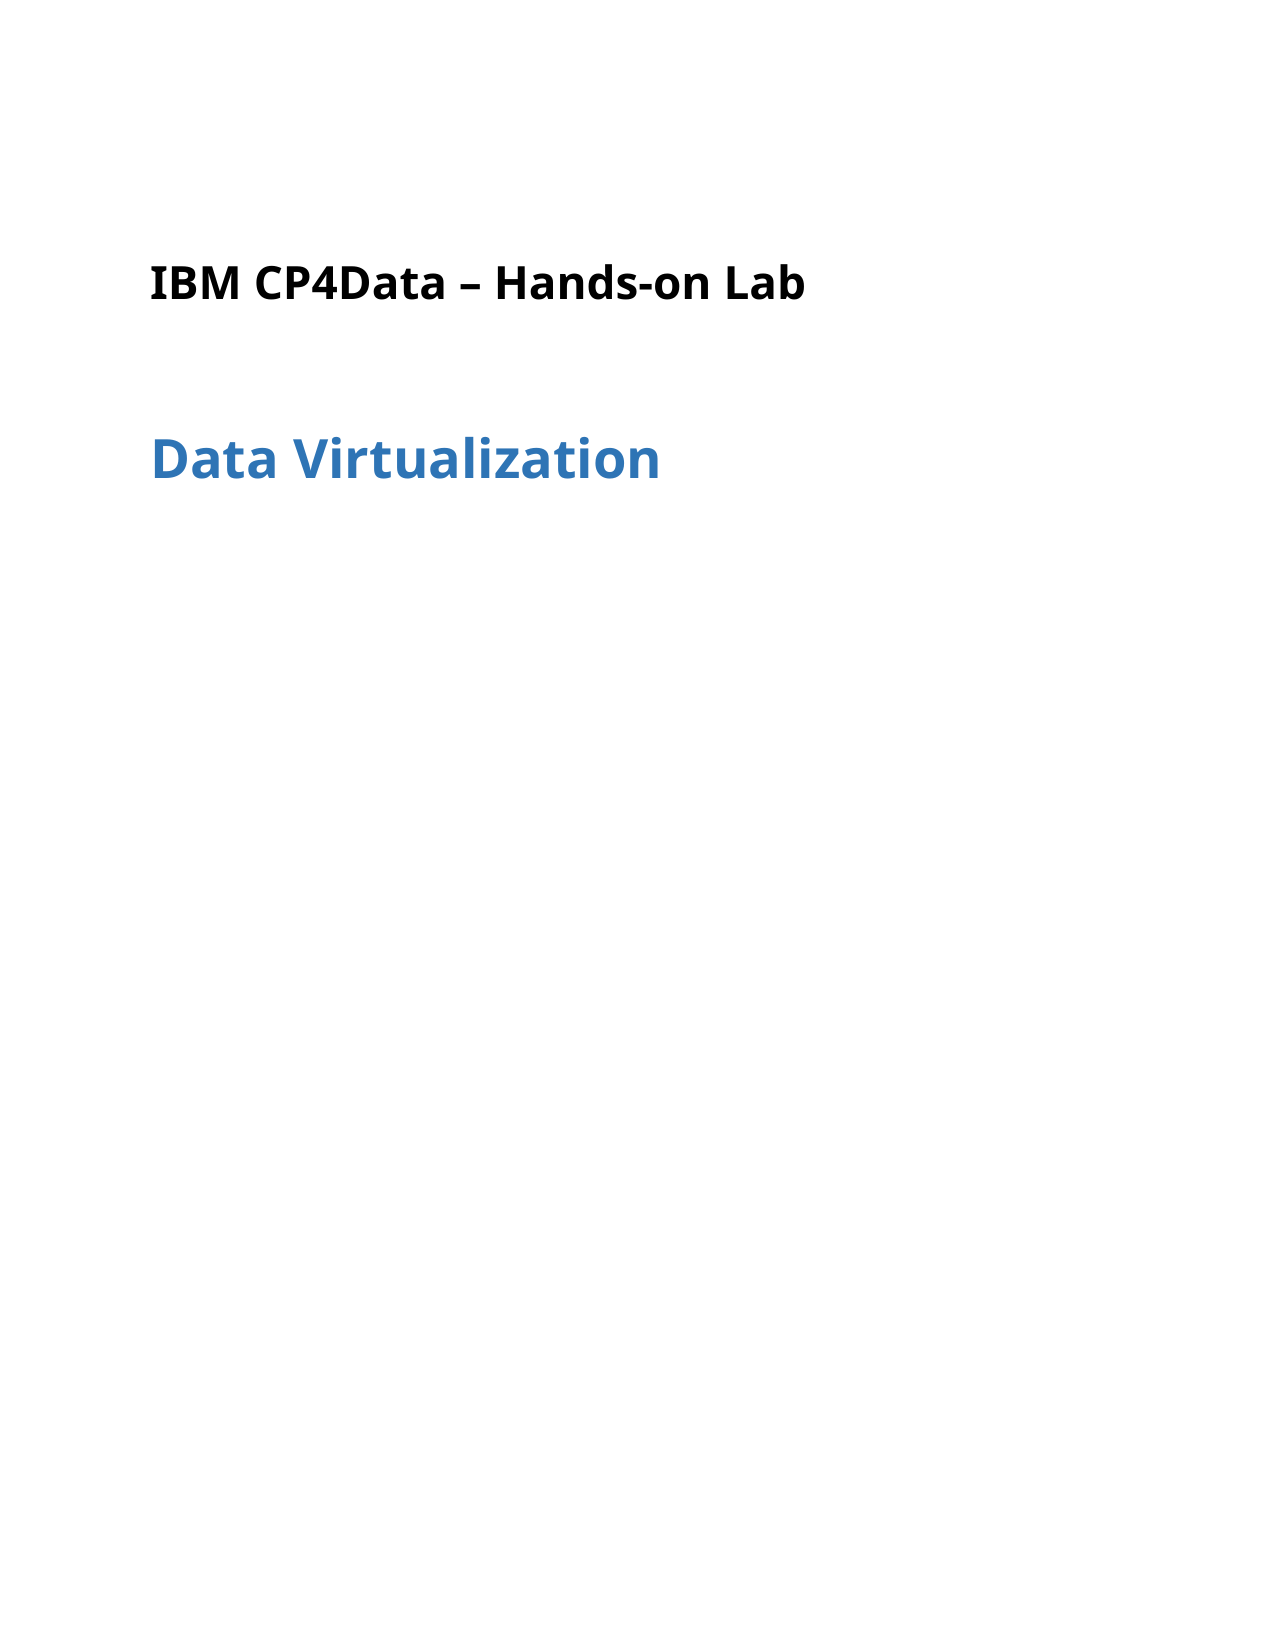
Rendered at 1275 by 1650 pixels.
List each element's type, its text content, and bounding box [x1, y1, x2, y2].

text IBM CP4Data – Hands-on Lab [150, 251, 1125, 313]
subtitle Data Virtualization [150, 421, 1125, 495]
